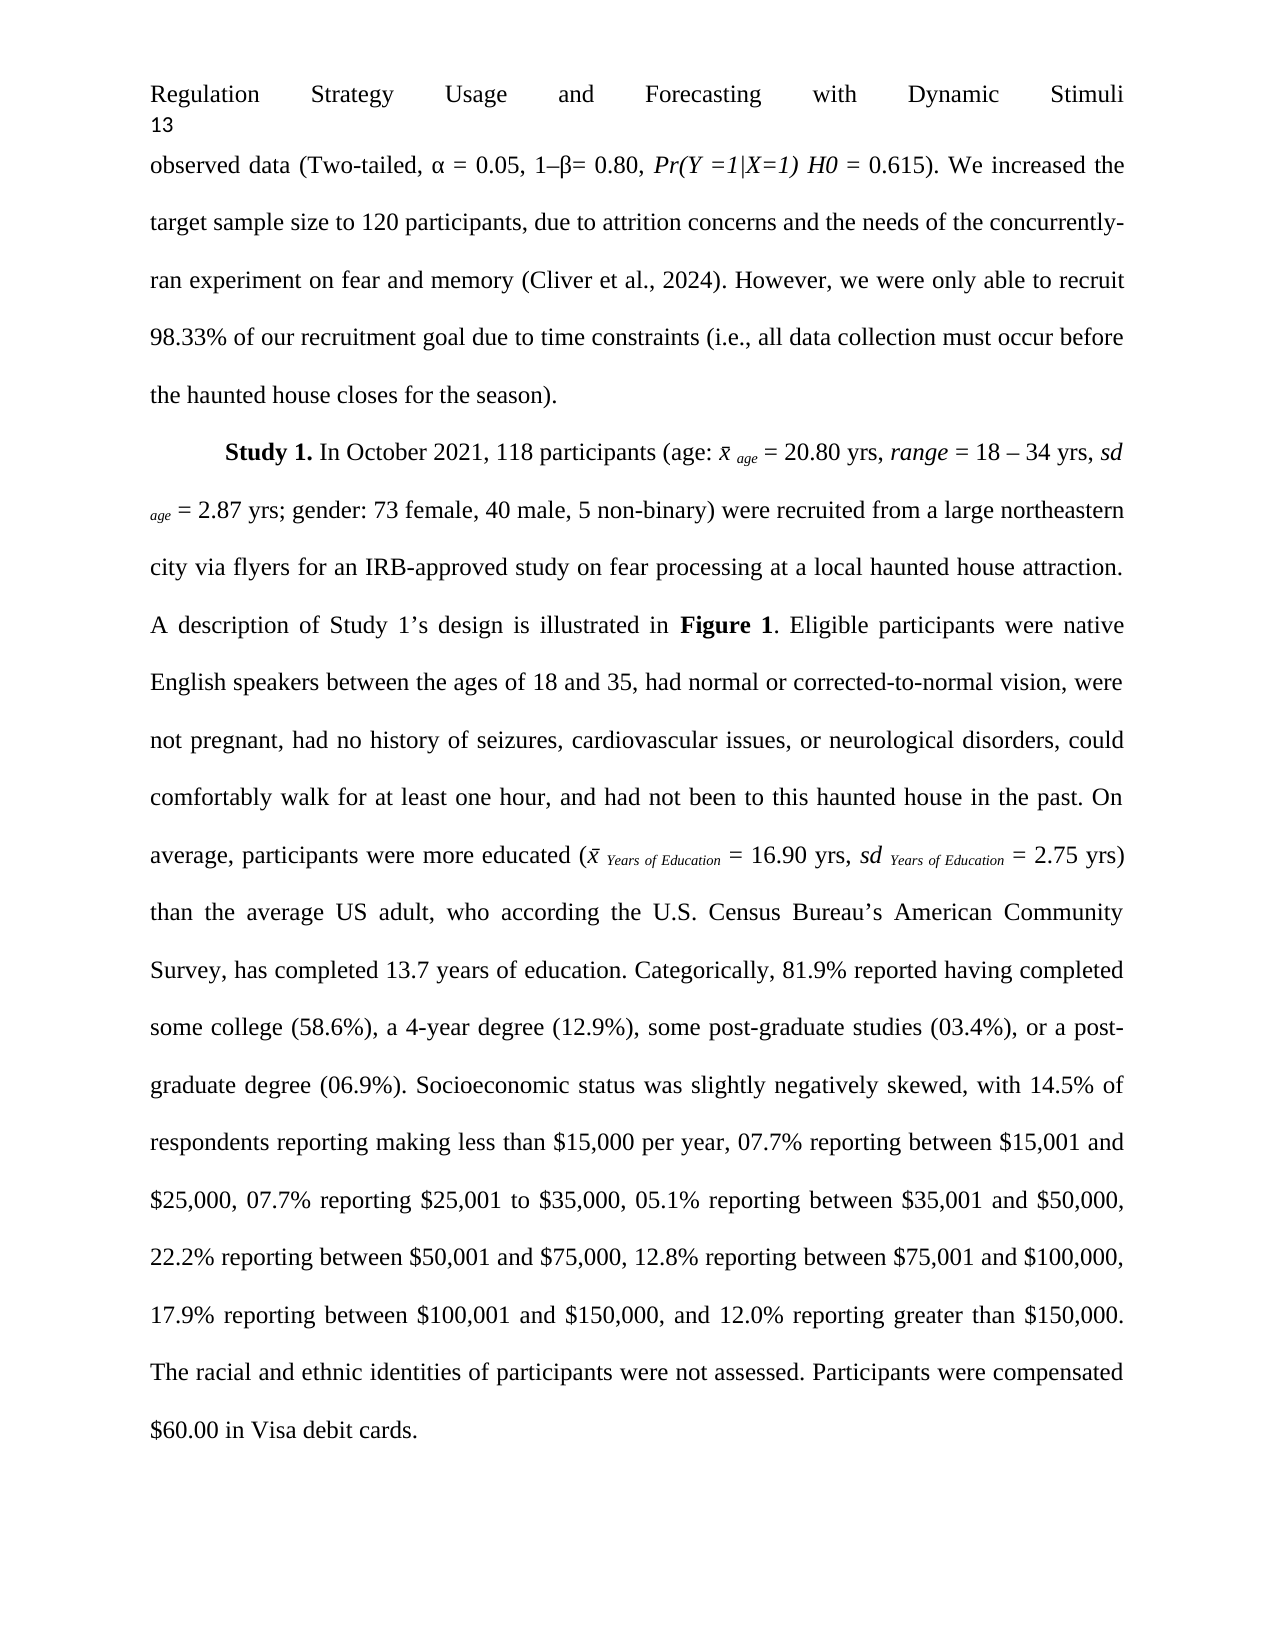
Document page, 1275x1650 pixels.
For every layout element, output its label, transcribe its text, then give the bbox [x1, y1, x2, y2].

text Study 1. In October 2021, 118 participants (age: x̄ age = 20.80 yrs, range = 18 – 34 yrs, sd age = 2.87 yrs; gender: 73 female, 40 male, 5 non-binary) were recruited from a large northeastern city via flyers for an IRB-approved study on fear processing at a local haunted house attraction. A description of Study 1’s design is illustrated in Figure 1. Eligible participants were native English speakers between the ages of 18 and 35, had normal or corrected-to-normal vision, were not pregnant, had no history of seizures, cardiovascular issues, or neurological disorders, could comfortably walk for at least one hour, and had not been to this haunted house in the past. On average, participants were more educated (x̄ Years of Education = 16.90 yrs, sd Years of Education = 2.75 yrs) than the average US adult, who according the U.S. Census Bureau’s American Community Survey, has completed 13.7 years of education. Categorically, 81.9% reported having completed some college (58.6%), a 4-year degree (12.9%), some post-graduate studies (03.4%), or a post-graduate degree (06.9%). Socioeconomic status was slightly negatively skewed, with 14.5% of respondents reporting making less than $15,000 per year, 07.7% reporting between $15,001 and $25,000, 07.7% reporting $25,001 to $35,000, 05.1% reporting between $35,001 and $50,000, 22.2% reporting between $50,001 and $75,000, 12.8% reporting between $75,001 and $100,000, 17.9% reporting between $100,001 and $150,000, and 12.0% reporting greater than $150,000. The racial and ethnic identities of participants were not assessed. Participants were compensated $60.00 in Visa debit cards. [150, 437, 1125, 1444]
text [150, 150, 1125, 409]
